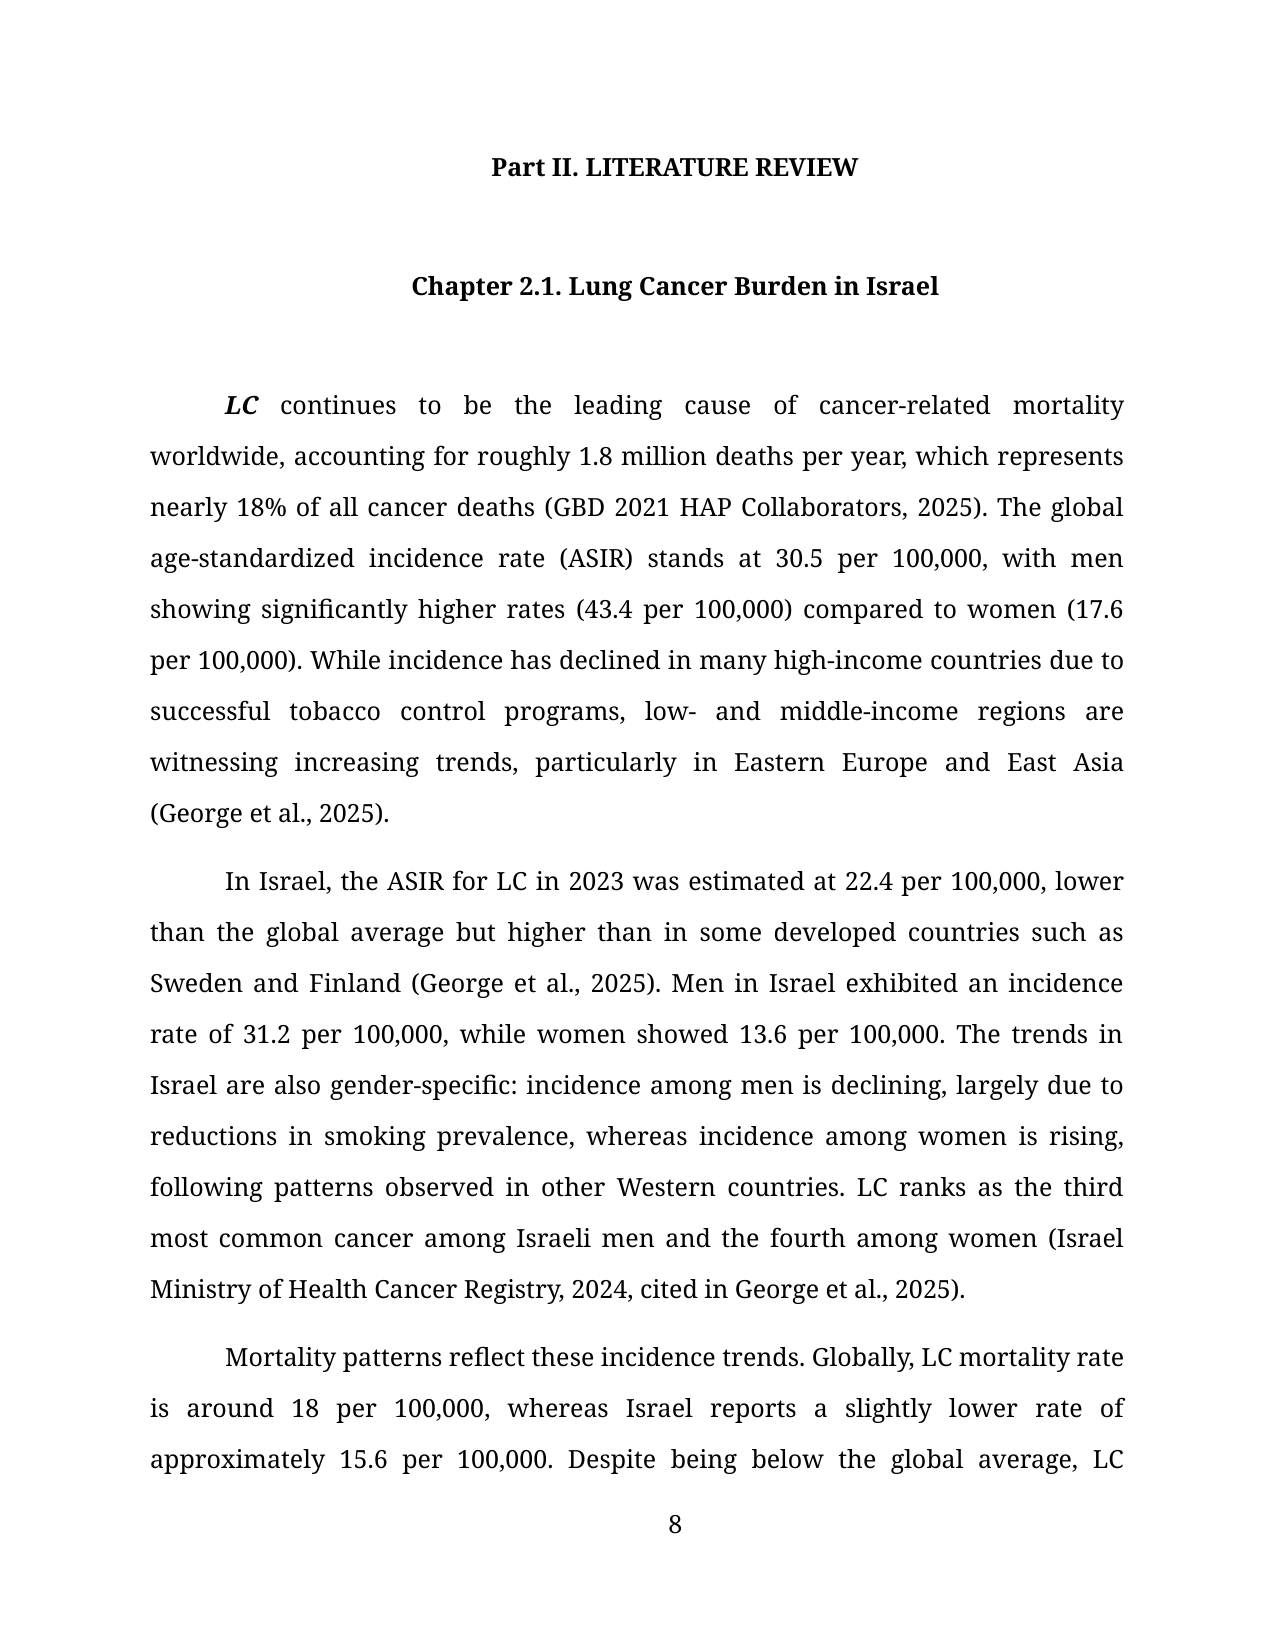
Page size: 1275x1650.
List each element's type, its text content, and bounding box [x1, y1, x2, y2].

subtitle Chapter 2.1. Lung Cancer Burden in Israel [150, 269, 1125, 303]
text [150, 1339, 1125, 1476]
text In Israel, the ASIR for LC in 2023 was estimated at 22.4 per 100,000, lower than the global average but higher than in some developed countries such as Sweden and Finland (George et al., 2025). Men in Israel exhibited an incidence rate of 31.2 per 100,000, while women showed 13.6 per 100,000. The trends in Israel are also gender-specific: incidence among men is declining, largely due to reductions in smoking prevalence, whereas incidence among women is rising, following patterns observed in other Western countries. LC ranks as the third most common cancer among Israeli men and the fourth among women (Israel Ministry of Health Cancer Registry, 2024, cited in George et al., 2025). [150, 863, 1125, 1306]
subtitle Part II. LITERATURE REVIEW [150, 150, 1125, 184]
text LC continues to be the leading cause of cancer-related mortality worldwide, accounting for roughly 1.8 million deaths per year, which represents nearly 18% of all cancer deaths (GBD 2021 HAP Collaborators, 2025). The global age-standardized incidence rate (ASIR) stands at 30.5 per 100,000, with men showing significantly higher rates (43.4 per 100,000) compared to women (17.6 per 100,000). While incidence has declined in many high-income countries due to successful tobacco control programs, low- and middle-income regions are witnessing increasing trends, particularly in Eastern Europe and East Asia (George et al., 2025). [150, 387, 1125, 830]
